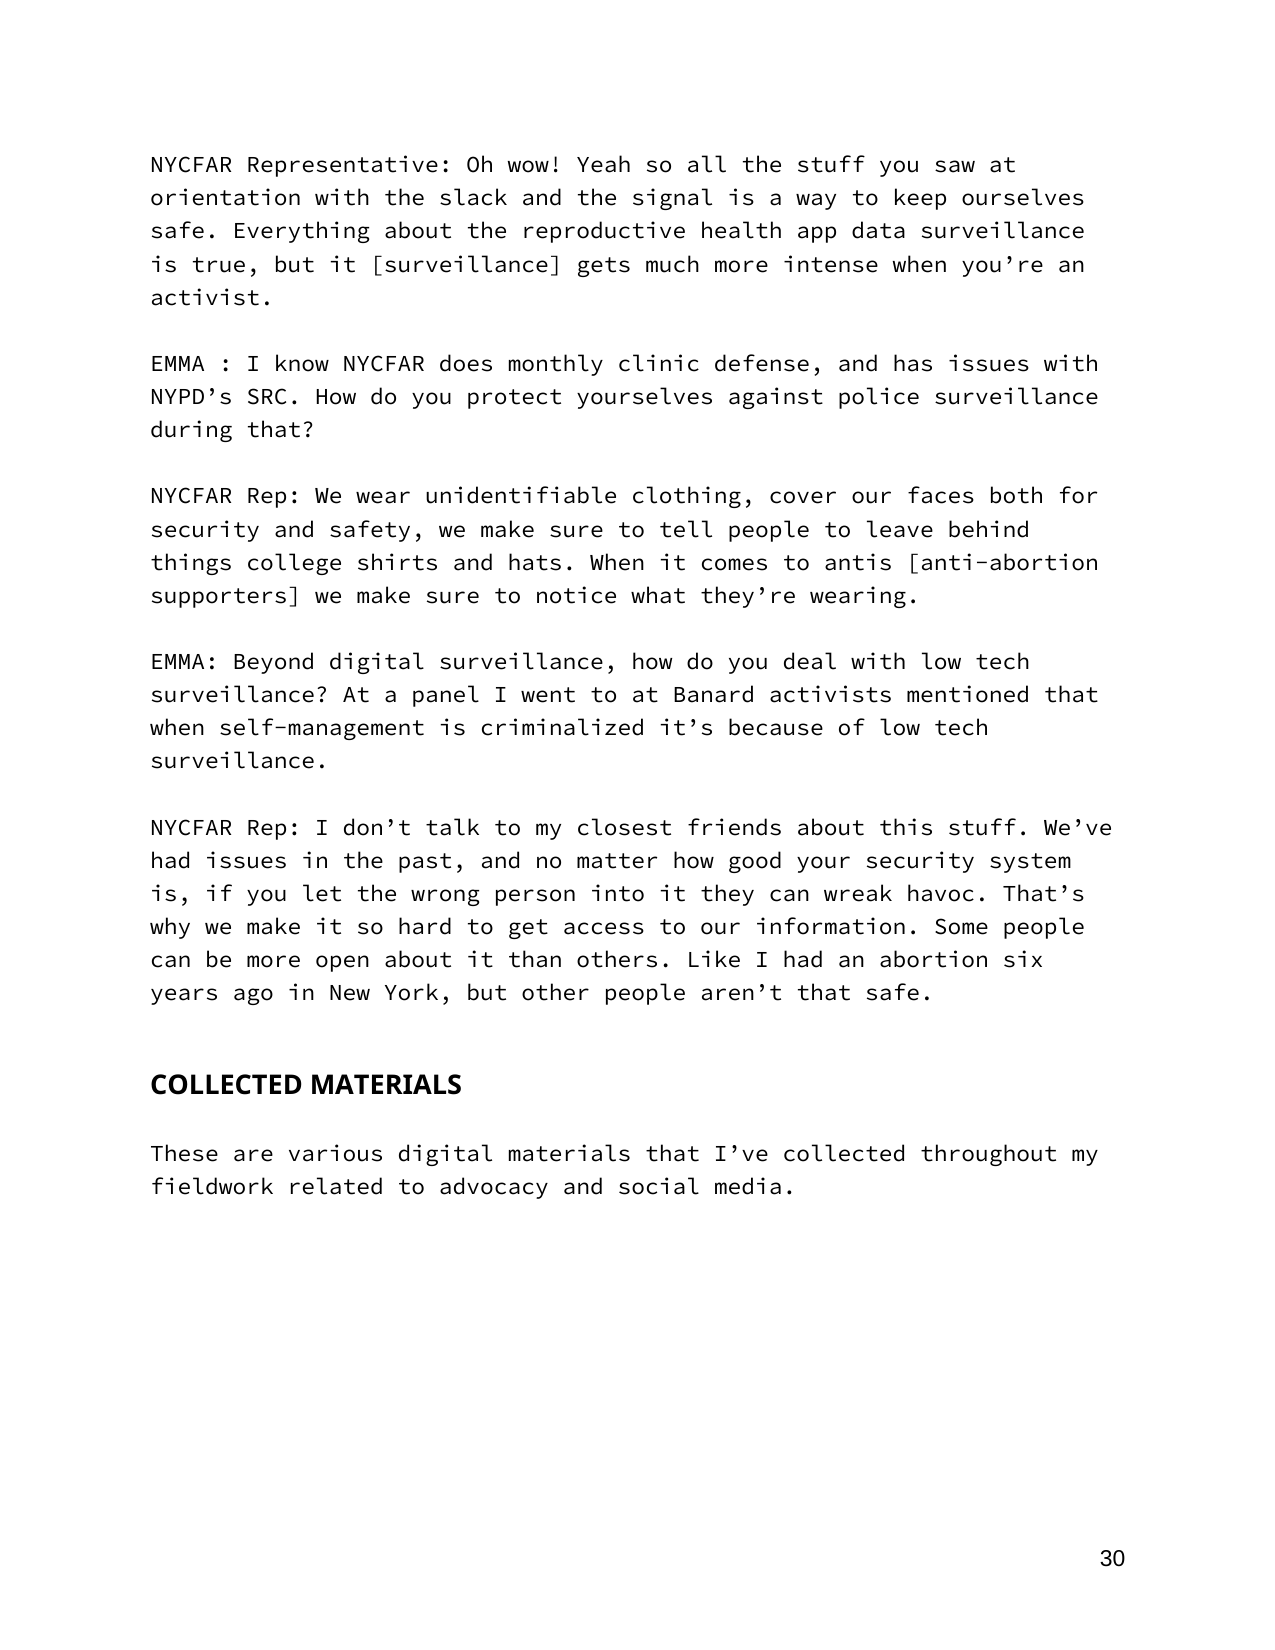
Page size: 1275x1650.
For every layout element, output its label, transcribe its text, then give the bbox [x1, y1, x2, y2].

text NYCFAR Representative: Oh wow! Yeah so all the stuff you saw at orientation with the slack and the signal is a way to keep ourselves safe. Everything about the reproductive health app data surveillance is true, but it [surveillance] gets much more intense when you’re an activist. [150, 150, 1125, 311]
text NYCFAR Rep: I don’t talk to my closest friends about this stuff. We’ve had issues in the past, and no matter how good your security system is, if you let the wrong person into it they can wreak havoc. That’s why we make it so hard to get access to our information. Some people can be more open about it than others. Like I had an abortion six years ago in New York, but other people aren’t that safe. [150, 812, 1125, 1007]
text NYCFAR Rep: We wear unidentifiable clothing, cover our faces both for security and safety, we make sure to tell people to leave behind things college shirts and hats. When it comes to antis [anti-abortion supporters] we make sure to notice what they’re wearing. [150, 481, 1125, 609]
text EMMA : I know NYCFAR does monthly clinic defense, and has issues with NYPD’s SRC. How do you protect yourselves against police surveillance during that? [150, 349, 1125, 444]
text These are various digital materials that I’ve collected throughout my fieldwork related to advocacy and social media. [150, 1139, 1125, 1201]
text EMMA: Beyond digital surveillance, how do you deal with low tech surveillance? At a panel I went to at Banard activists mentioned that when self-management is criminalized it’s because of low tech surveillance. [150, 647, 1125, 775]
subtitle COLLECTED MATERIALS [150, 1065, 1125, 1102]
